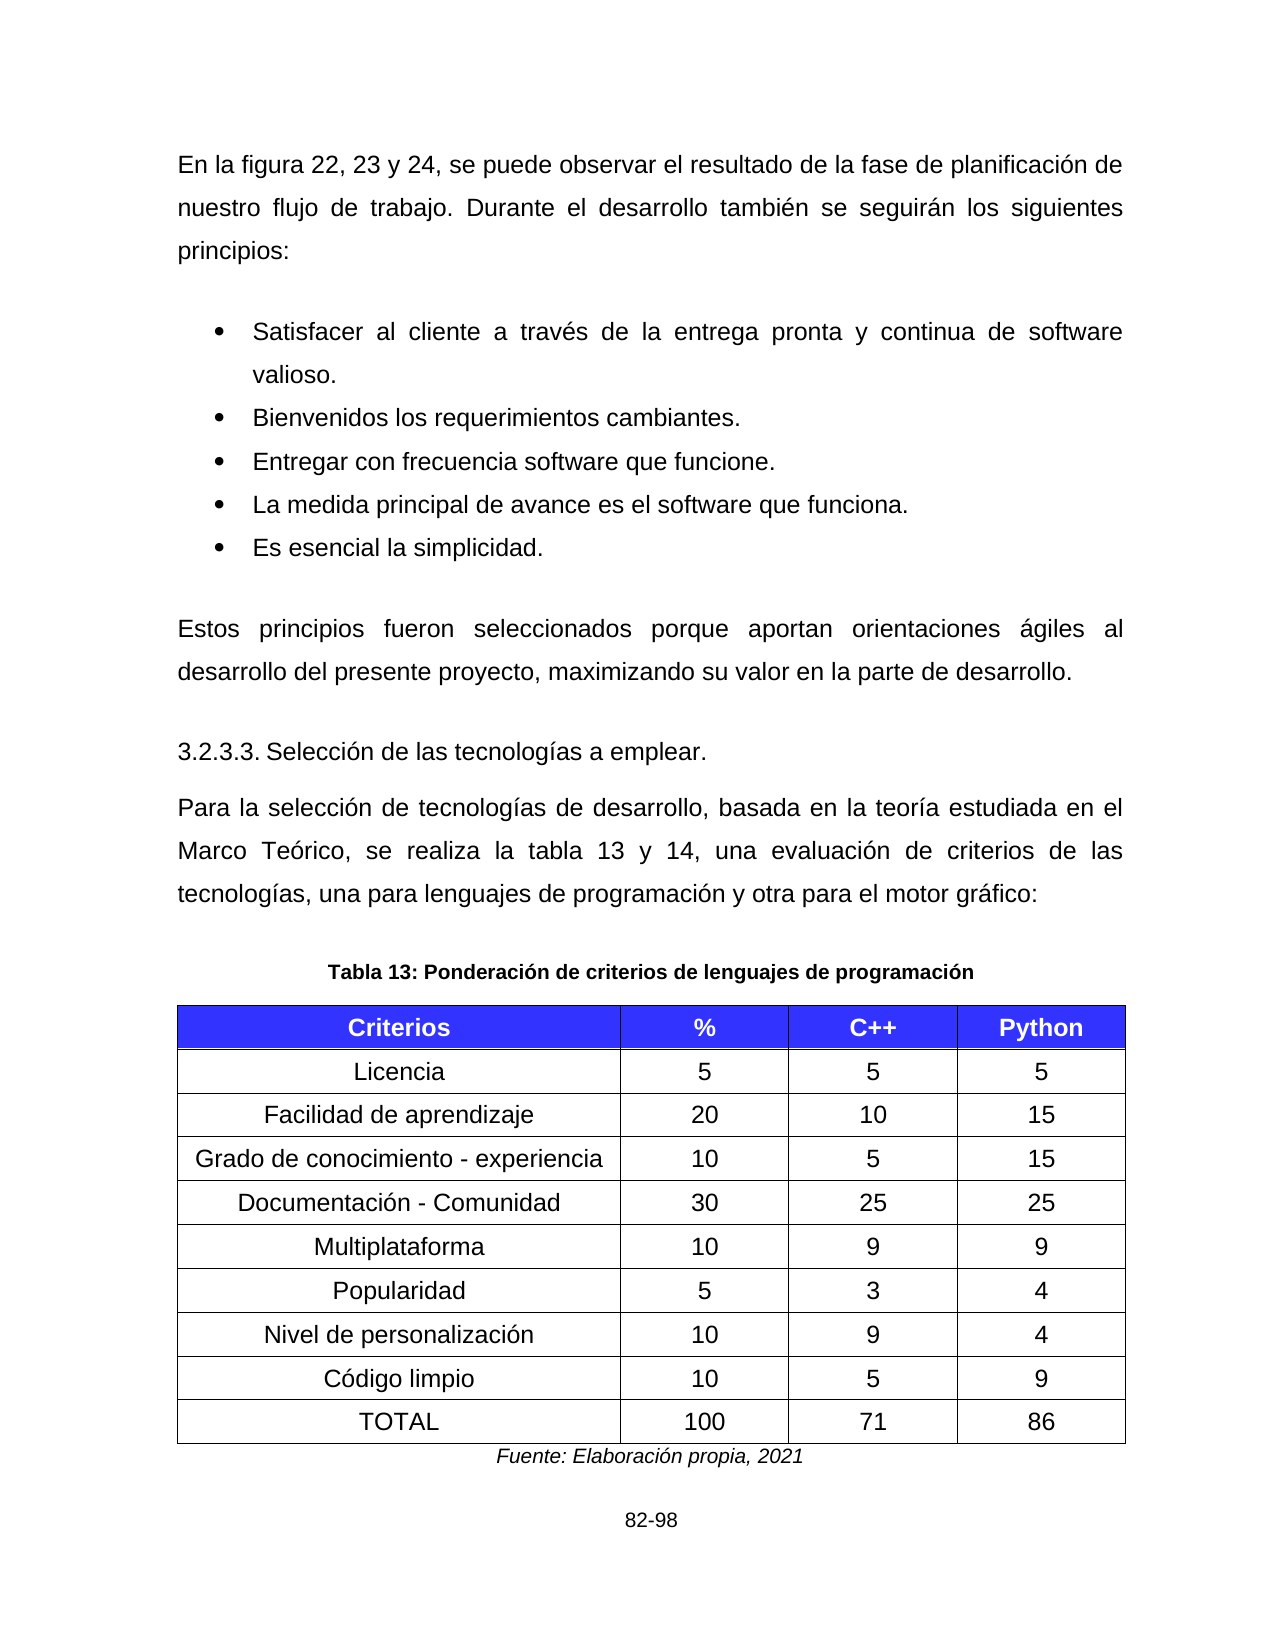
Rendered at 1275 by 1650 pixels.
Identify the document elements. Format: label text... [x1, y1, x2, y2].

text Fuente: Elaboración propia, 2021 [177, 1444, 1125, 1468]
table_cell 15 [958, 1137, 1125, 1180]
list Entregar con frecuencia software que funcione. [215, 446, 1125, 475]
table_cell Nivel de personalización [178, 1313, 620, 1356]
table_cell 9 [789, 1225, 957, 1268]
table_cell 5 [621, 1269, 788, 1312]
table_cell 9 [958, 1357, 1125, 1399]
text Selección de las tecnologías a emplear. [177, 737, 1125, 766]
table_header Criterios [178, 1006, 620, 1048]
table_cell Licencia [178, 1050, 620, 1092]
table_cell 5 [789, 1050, 957, 1092]
table_cell 9 [958, 1225, 1125, 1268]
text En la figura 22, 23 y 24, se puede observar el resultado de la fase de planificación de nuestro flujo de trabajo. Durante el desarrollo también se seguirán los siguientes principios: [177, 150, 1125, 265]
list Bienvenidos los requerimientos cambiantes. [215, 403, 1125, 432]
table_cell 25 [789, 1181, 957, 1224]
table_cell 4 [958, 1269, 1125, 1312]
table_cell 15 [958, 1094, 1125, 1136]
table_cell 20 [621, 1094, 788, 1136]
table_header C++ [789, 1006, 957, 1048]
table_cell 4 [958, 1313, 1125, 1356]
table_cell 10 [789, 1094, 957, 1136]
text Estos principios fueron seleccionados porque aportan orientaciones ágiles al desarrollo del presente proyecto, maximizando su valor en la parte de desarrollo. [177, 614, 1125, 686]
table_header % [621, 1006, 788, 1048]
list Satisfacer al cliente a través de la entrega pronta y continua de software valioso. [215, 317, 1125, 389]
table_cell 5 [789, 1357, 957, 1399]
text Tabla 13: Ponderación de criterios de lenguajes de programación [177, 960, 1125, 984]
table_cell 25 [958, 1181, 1125, 1224]
table_cell Documentación - Comunidad [178, 1181, 620, 1224]
table_cell 10 [621, 1357, 788, 1399]
table_cell 9 [789, 1313, 957, 1356]
table_cell 5 [621, 1050, 788, 1092]
table_cell 71 [789, 1400, 957, 1443]
text Para la selección de tecnologías de desarrollo, basada en la teoría estudiada en el Marco Teórico, se realiza la tabla 13 y 14, una evaluación de criterios de las tecnologías, una para lenguajes de programación y otra para el motor gráfico: [177, 793, 1125, 908]
table_cell 86 [958, 1400, 1125, 1443]
table_cell 5 [789, 1137, 957, 1180]
table_cell 10 [621, 1225, 788, 1268]
table_cell 30 [621, 1181, 788, 1224]
table_header Python [958, 1006, 1125, 1048]
table_cell 3 [789, 1269, 957, 1312]
table_cell 5 [958, 1050, 1125, 1092]
list La medida principal de avance es el software que funciona. [215, 490, 1125, 518]
table_cell 100 [621, 1400, 788, 1443]
table_cell Grado de conocimiento - experiencia [178, 1137, 620, 1180]
table_cell Popularidad [178, 1269, 620, 1312]
table_cell Multiplataforma [178, 1225, 620, 1268]
table_cell Facilidad de aprendizaje [178, 1094, 620, 1136]
table_cell 10 [621, 1137, 788, 1180]
list Es esencial la simplicidad. [215, 533, 1125, 562]
table_cell TOTAL [178, 1400, 620, 1443]
table_cell 10 [621, 1313, 788, 1356]
table_cell Código limpio [178, 1357, 620, 1399]
